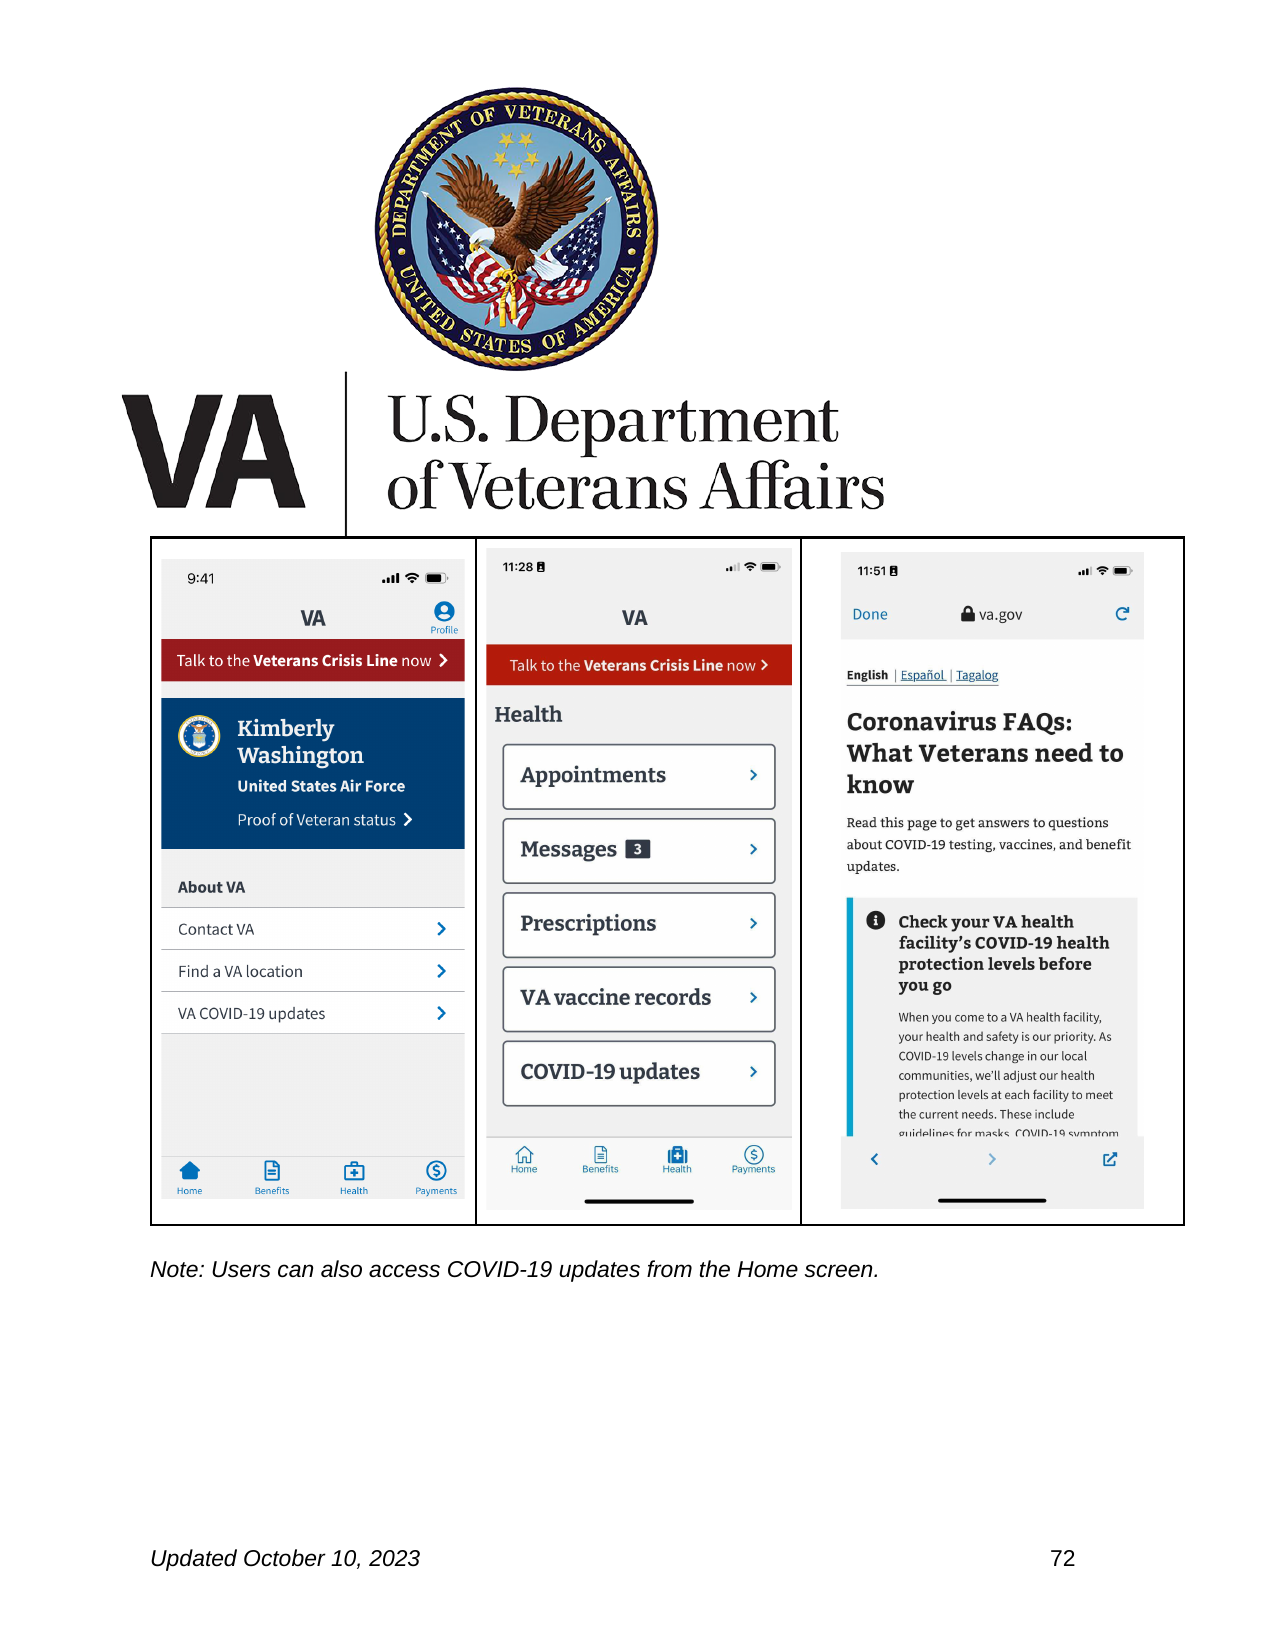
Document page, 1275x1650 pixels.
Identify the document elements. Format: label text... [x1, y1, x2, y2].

picture [840, 552, 1144, 1209]
picture [161, 559, 465, 1199]
text Note: Users can also access COVID-19 updates from the Home screen. [150, 1256, 1125, 1282]
picture [121, 75, 884, 537]
table_cell [477, 539, 800, 1223]
table_cell [152, 539, 475, 1223]
table_cell [802, 539, 1183, 1223]
picture [486, 548, 792, 1210]
